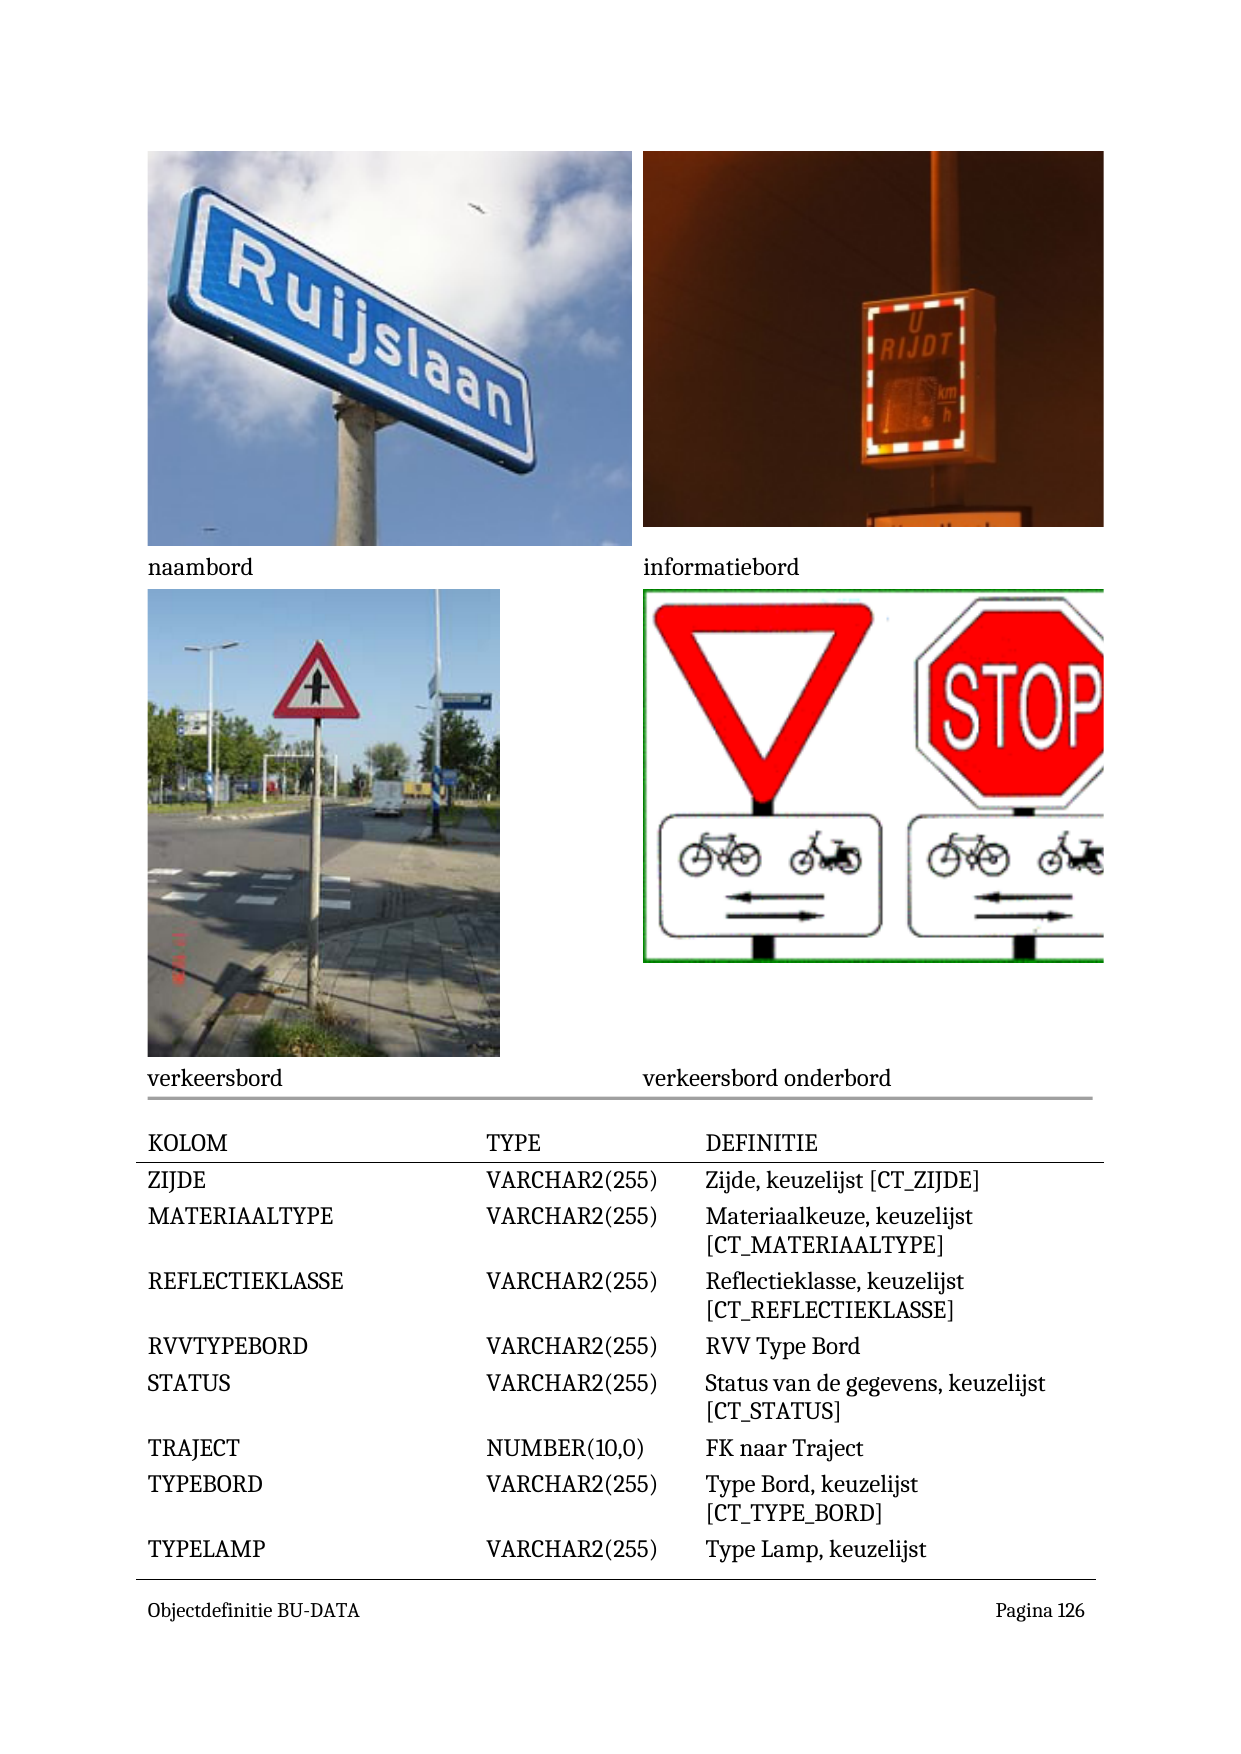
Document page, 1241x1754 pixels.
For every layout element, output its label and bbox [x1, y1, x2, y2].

picture [147, 151, 632, 546]
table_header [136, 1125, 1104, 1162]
picture [643, 589, 1104, 963]
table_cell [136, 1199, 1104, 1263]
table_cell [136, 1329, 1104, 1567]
picture [147, 589, 500, 1057]
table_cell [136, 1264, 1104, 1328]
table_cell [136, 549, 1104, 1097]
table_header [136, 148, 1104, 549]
picture [643, 151, 1104, 527]
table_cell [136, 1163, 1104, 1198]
